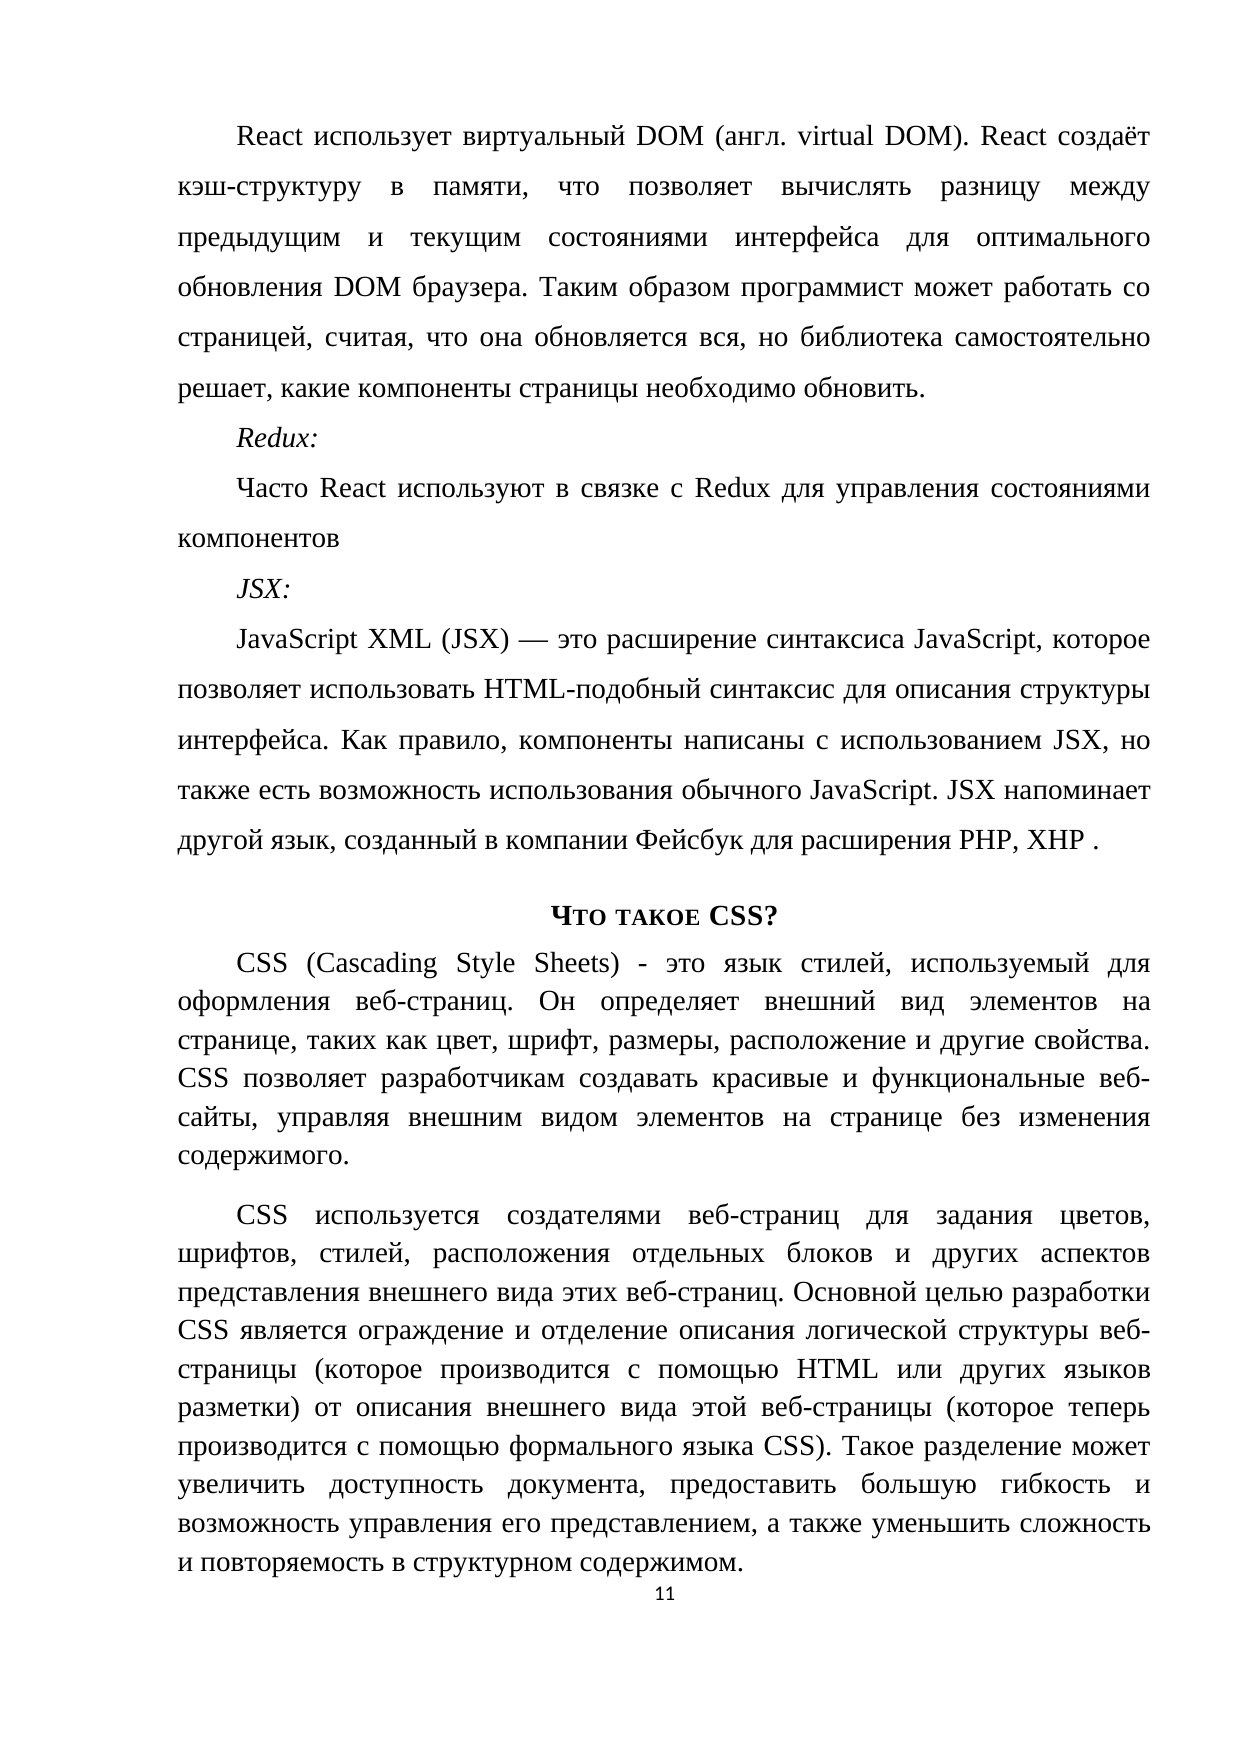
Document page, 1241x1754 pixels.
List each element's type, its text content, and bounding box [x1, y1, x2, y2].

subtitle Что такое CSS? [177, 898, 1152, 931]
text CSS (Cascading Style Sheets) - это язык стилей, используемый для оформления веб-страниц. Он определяет внешний вид элементов на странице, таких как цвет, шрифт, размеры, расположение и другие свойства. CSS позволяет разработчикам создавать красивые и функциональные веб-сайты, управляя внешним видом элементов на странице без изменения содержимого. [177, 945, 1152, 1171]
text JSX: [177, 571, 1152, 604]
text CSS используется создателями веб-страниц для задания цветов, шрифтов, стилей, расположения отдельных блоков и других аспектов представления внешнего вида этих веб-страниц. Основной целью разработки CSS является ограждение и отделение описания логической структуры веб-страницы (которое производится с помощью HTML или других языков разметки) от описания внешнего вида этой веб-страницы (которое теперь производится с помощью формального языка CSS). Такое разделение может увеличить доступность документа, предоставить большую гибкость и возможность управления его представлением, а также уменьшить сложность и повторяемость в структурном содержимом. [177, 1197, 1152, 1577]
text JavaScript XML (JSX) — это расширение синтаксиса JavaScript, которое позволяет использовать HTML-подобный синтаксис для описания структуры интерфейса. Как правило, компоненты написаны с использованием JSX, но также есть возможность использования обычного JavaScript. JSX напоминает другой язык, созданный в компании Фейсбук для расширения PHP, XHP . [177, 621, 1152, 856]
text Часто React используют в связке с Redux для управления состояниями компонентов [177, 470, 1152, 554]
text Redux: [177, 420, 1152, 453]
text React использует виртуальный DOM (англ. virtual DOM). React создаёт кэш-структуру в памяти, что позволяет вычислять разницу между предыдущим и текущим состояниями интерфейса для оптимального обновления DOM браузера. Таким образом программист может работать со страницей, считая, что она обновляется вся, но библиотека самостоятельно решает, какие компоненты страницы необходимо обновить. [177, 118, 1152, 403]
